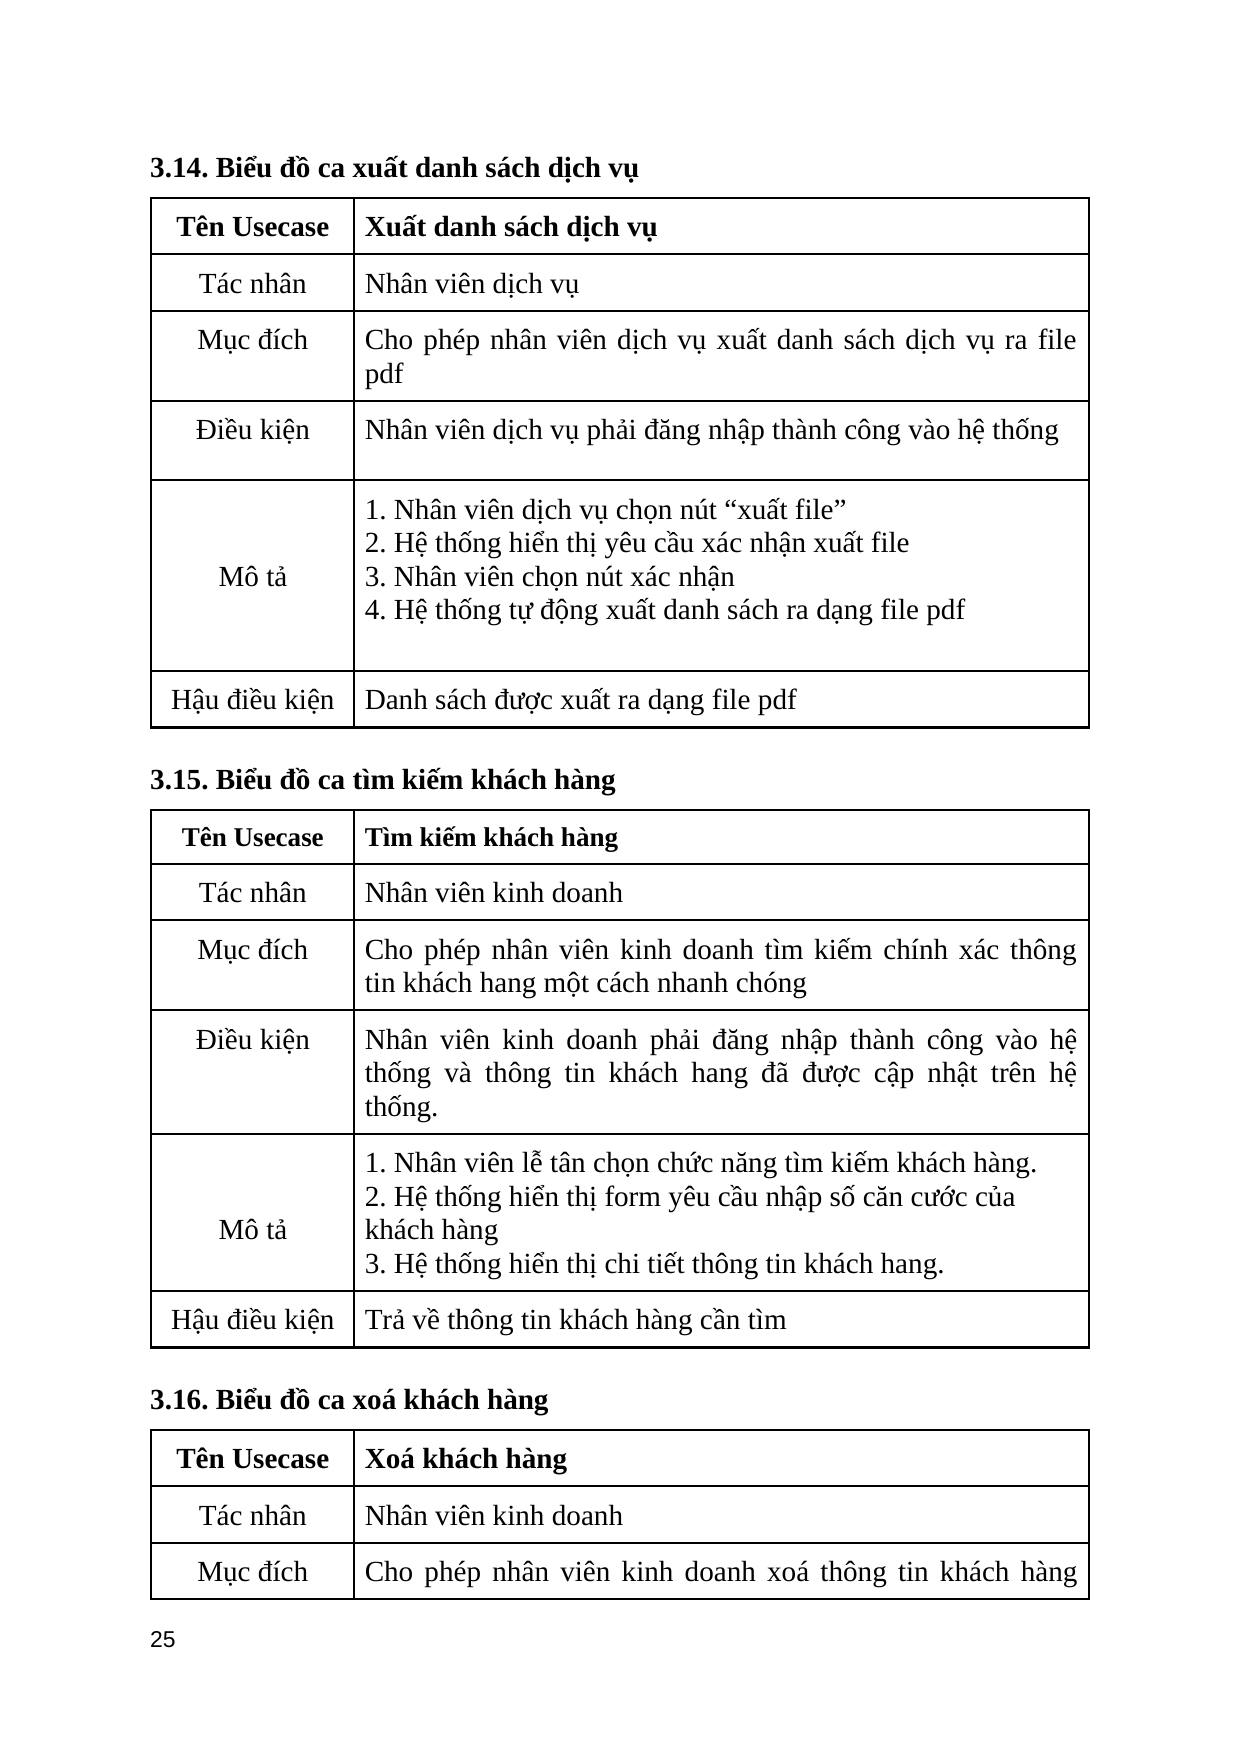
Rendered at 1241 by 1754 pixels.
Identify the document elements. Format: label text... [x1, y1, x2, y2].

table_cell Danh sách được xuất ra dạng file pdf [355, 672, 1088, 726]
table_cell Hậu điều kiện [152, 1292, 353, 1346]
subtitle 3.16. Biểu đồ ca xoá khách hàng [150, 1382, 1090, 1415]
subtitle 3.15. Biểu đồ ca tìm kiếm khách hàng [150, 762, 1090, 795]
table_header Xoá khách hàng [355, 1431, 1088, 1485]
subtitle 3.14. Biểu đồ ca xuất danh sách dịch vụ [150, 150, 1090, 183]
table_cell Nhân viên dịch vụ [355, 255, 1088, 310]
table_cell Mô tả [152, 481, 353, 670]
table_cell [355, 1544, 1088, 1598]
table_header Tên Usecase [152, 1431, 353, 1485]
table_cell Mục đích [152, 921, 353, 1009]
table_cell Mục đích [152, 312, 353, 400]
table_cell Tác nhân [152, 1487, 353, 1542]
table_cell Nhân viên kinh doanh [355, 1487, 1088, 1542]
table_header Tìm kiếm khách hàng [355, 811, 1088, 863]
table_cell Mô tả [152, 1135, 353, 1290]
table_cell Mục đích [152, 1544, 353, 1598]
table_cell Nhân viên dịch vụ phải đăng nhập thành công vào hệ thống [355, 402, 1088, 479]
table_header Tên Usecase [152, 199, 353, 253]
table_cell Điều kiện [152, 402, 353, 479]
table_cell Nhân viên kinh doanh [355, 865, 1088, 919]
table_cell Tác nhân [152, 255, 353, 310]
table_cell Hậu điều kiện [152, 672, 353, 726]
table_header Xuất danh sách dịch vụ [355, 199, 1088, 253]
table_cell 1. Nhân viên lễ tân chọn chức năng tìm kiếm khách hàng. 2. Hệ thống hiển thị form yêu cầu nhập số căn cước của khách hàng 3. Hệ thống hiển thị chi tiết thông tin khách hang. [355, 1135, 1088, 1290]
table_cell Nhân viên kinh doanh phải đăng nhập thành công vào hệ thống và thông tin khách hang đã được cập nhật trên hệ thống. [355, 1011, 1088, 1133]
table_cell Cho phép nhân viên dịch vụ xuất danh sách dịch vụ ra file pdf [355, 312, 1088, 400]
table_cell 1. Nhân viên dịch vụ chọn nút “xuất file” 2. Hệ thống hiển thị yêu cầu xác nhận xuất file 3. Nhân viên chọn nút xác nhận 4. Hệ thống tự động xuất danh sách ra dạng file pdf [355, 481, 1088, 670]
table_cell Tác nhân [152, 865, 353, 919]
table_header Tên Usecase [152, 811, 353, 863]
table_cell Điều kiện [152, 1011, 353, 1133]
table_cell Trả về thông tin khách hàng cần tìm [355, 1292, 1088, 1346]
table_cell Cho phép nhân viên kinh doanh tìm kiếm chính xác thông tin khách hang một cách nhanh chóng [355, 921, 1088, 1009]
